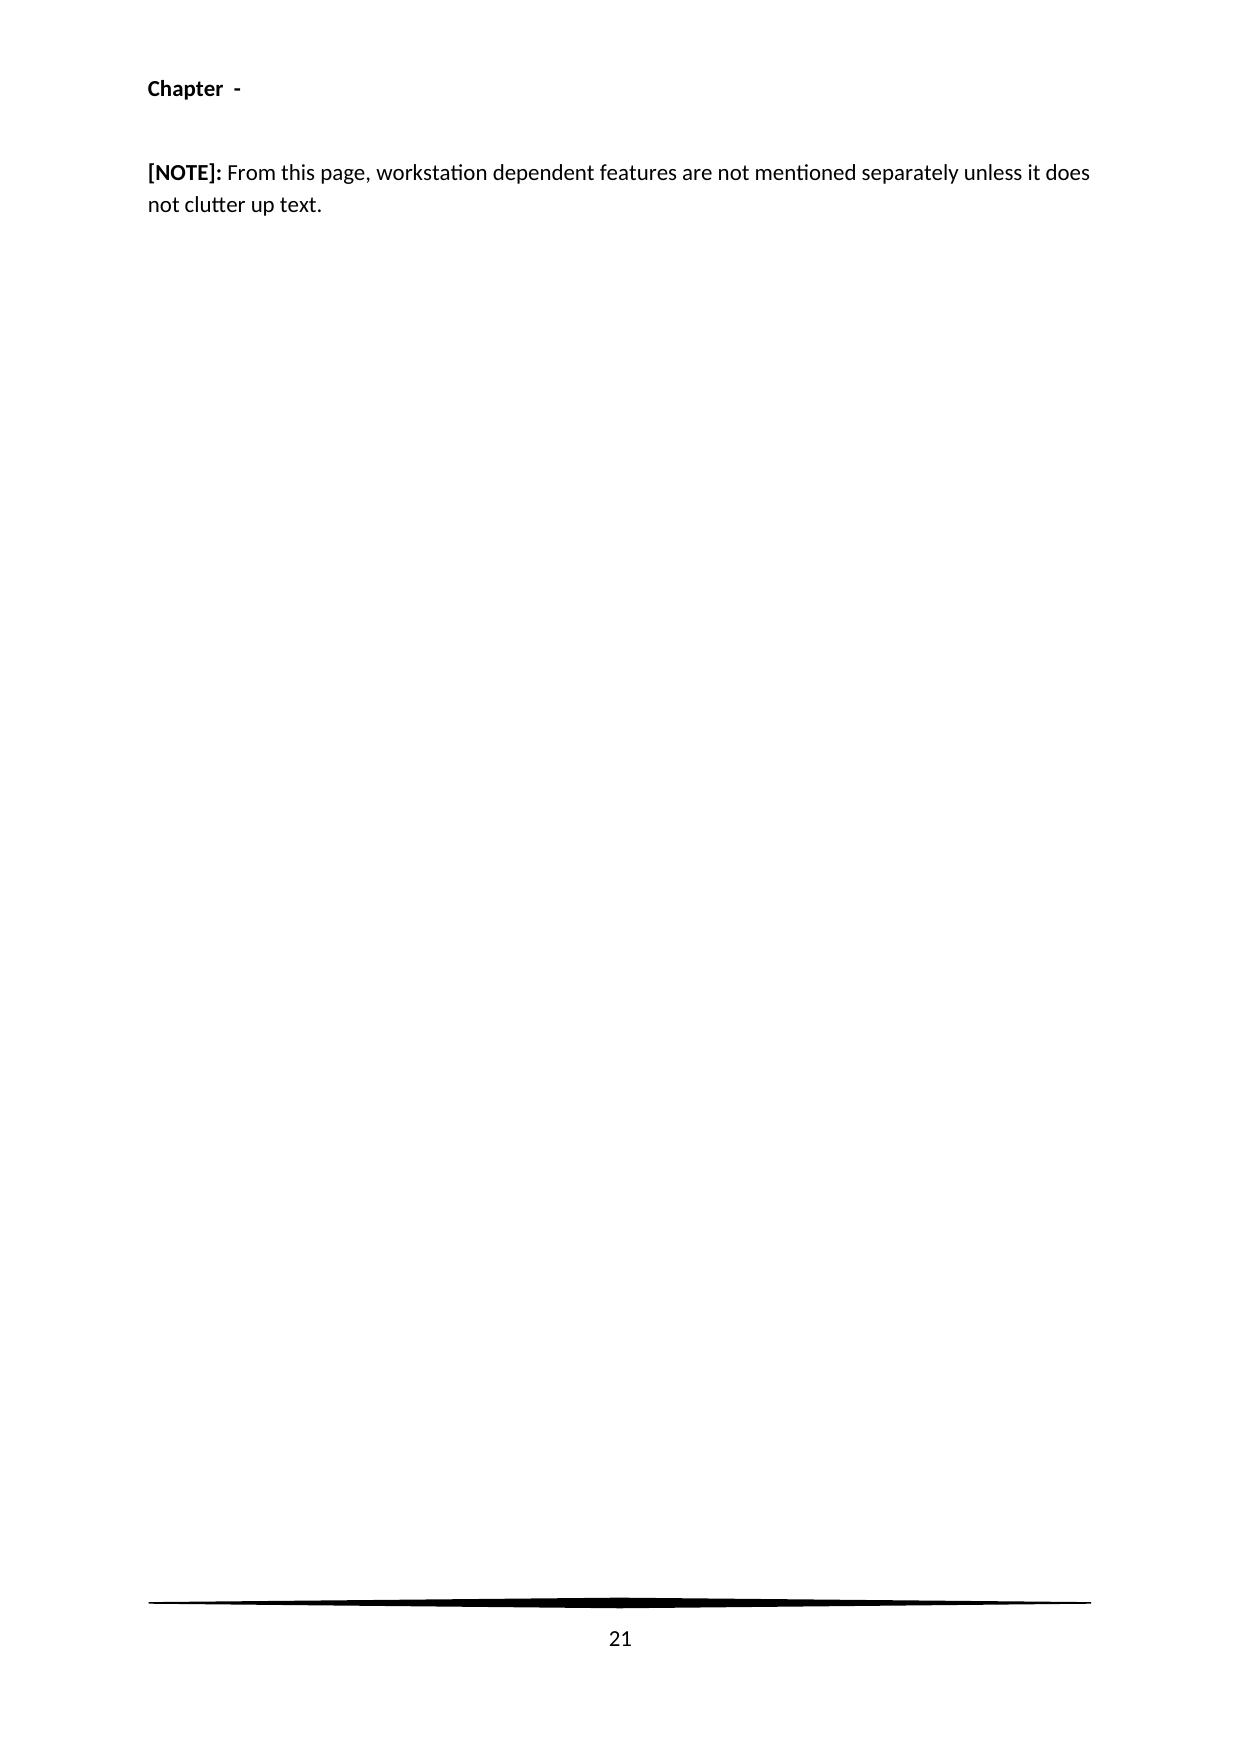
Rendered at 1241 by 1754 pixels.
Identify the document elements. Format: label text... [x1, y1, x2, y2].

text [NOTE]: From this page, workstation dependent features are not mentioned separately unless it does not clutter up text. [148, 158, 1093, 218]
